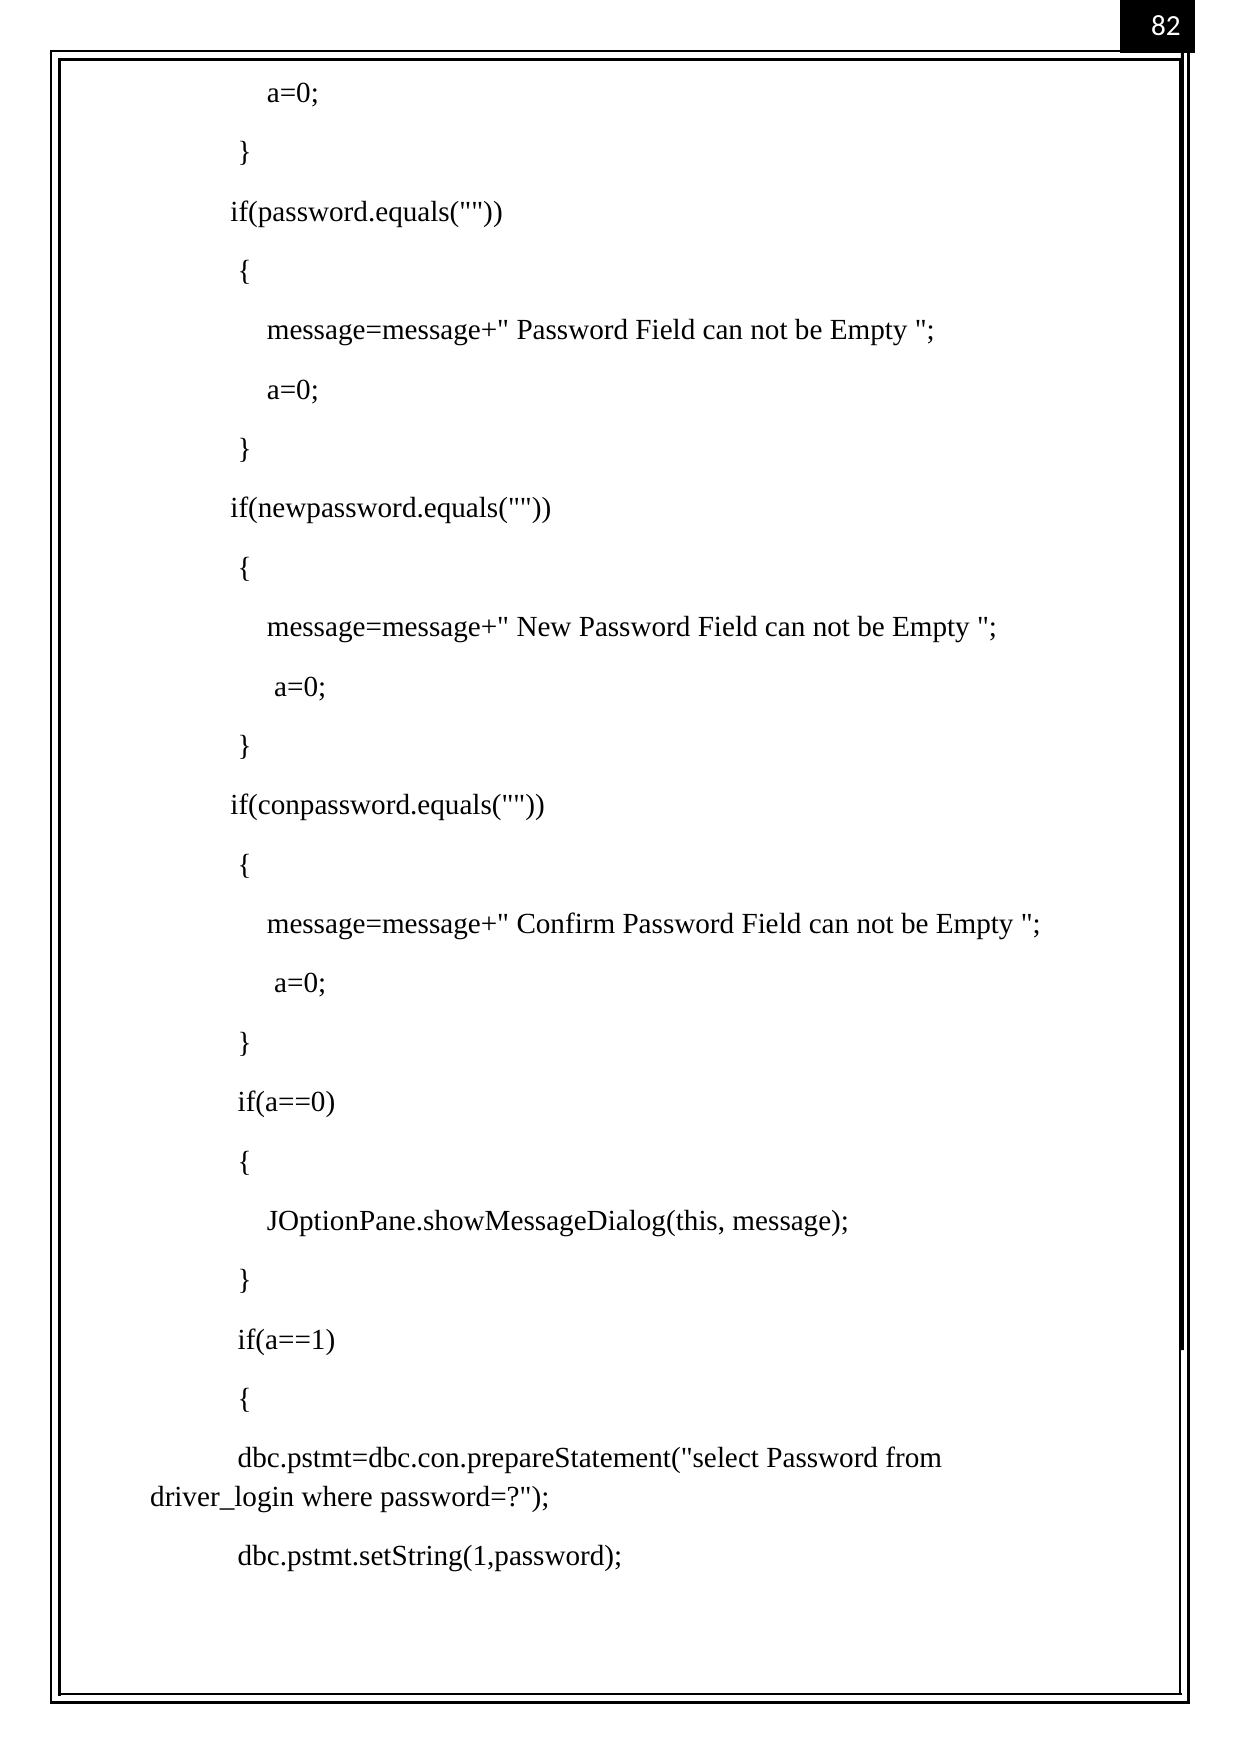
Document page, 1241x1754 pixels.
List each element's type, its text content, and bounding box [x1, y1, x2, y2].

text a=0; [150, 75, 1090, 108]
text { [150, 253, 1090, 287]
text { [150, 1144, 1090, 1177]
text } [150, 1025, 1090, 1058]
text a=0; [150, 669, 1090, 702]
text if(a==0) [150, 1084, 1090, 1118]
text if(conpassword.equals("")) [150, 787, 1090, 821]
text message=message+" Password Field can not be Empty "; [150, 312, 1090, 346]
text } [150, 431, 1090, 465]
text a=0; [150, 966, 1090, 999]
text a=0; [150, 372, 1090, 405]
text } [150, 728, 1090, 762]
text if(newpassword.equals("")) [150, 491, 1090, 524]
text if(password.equals("")) [150, 194, 1090, 227]
text message=message+" Confirm Password Field can not be Empty "; [150, 906, 1090, 940]
text } [150, 1262, 1090, 1296]
text } [150, 134, 1090, 168]
text { [150, 847, 1090, 880]
text dbc.pstmt.setString(1,password); [150, 1538, 1090, 1572]
text message=message+" New Password Field can not be Empty "; [150, 609, 1090, 643]
text dbc.pstmt=dbc.con.prepareStatement("select Password from driver_login where password=?"); [150, 1441, 1090, 1513]
text { [150, 1381, 1090, 1415]
text if(a==1) [150, 1322, 1090, 1355]
text JOptionPane.showMessageDialog(this, message); [150, 1203, 1090, 1237]
text { [150, 550, 1090, 583]
